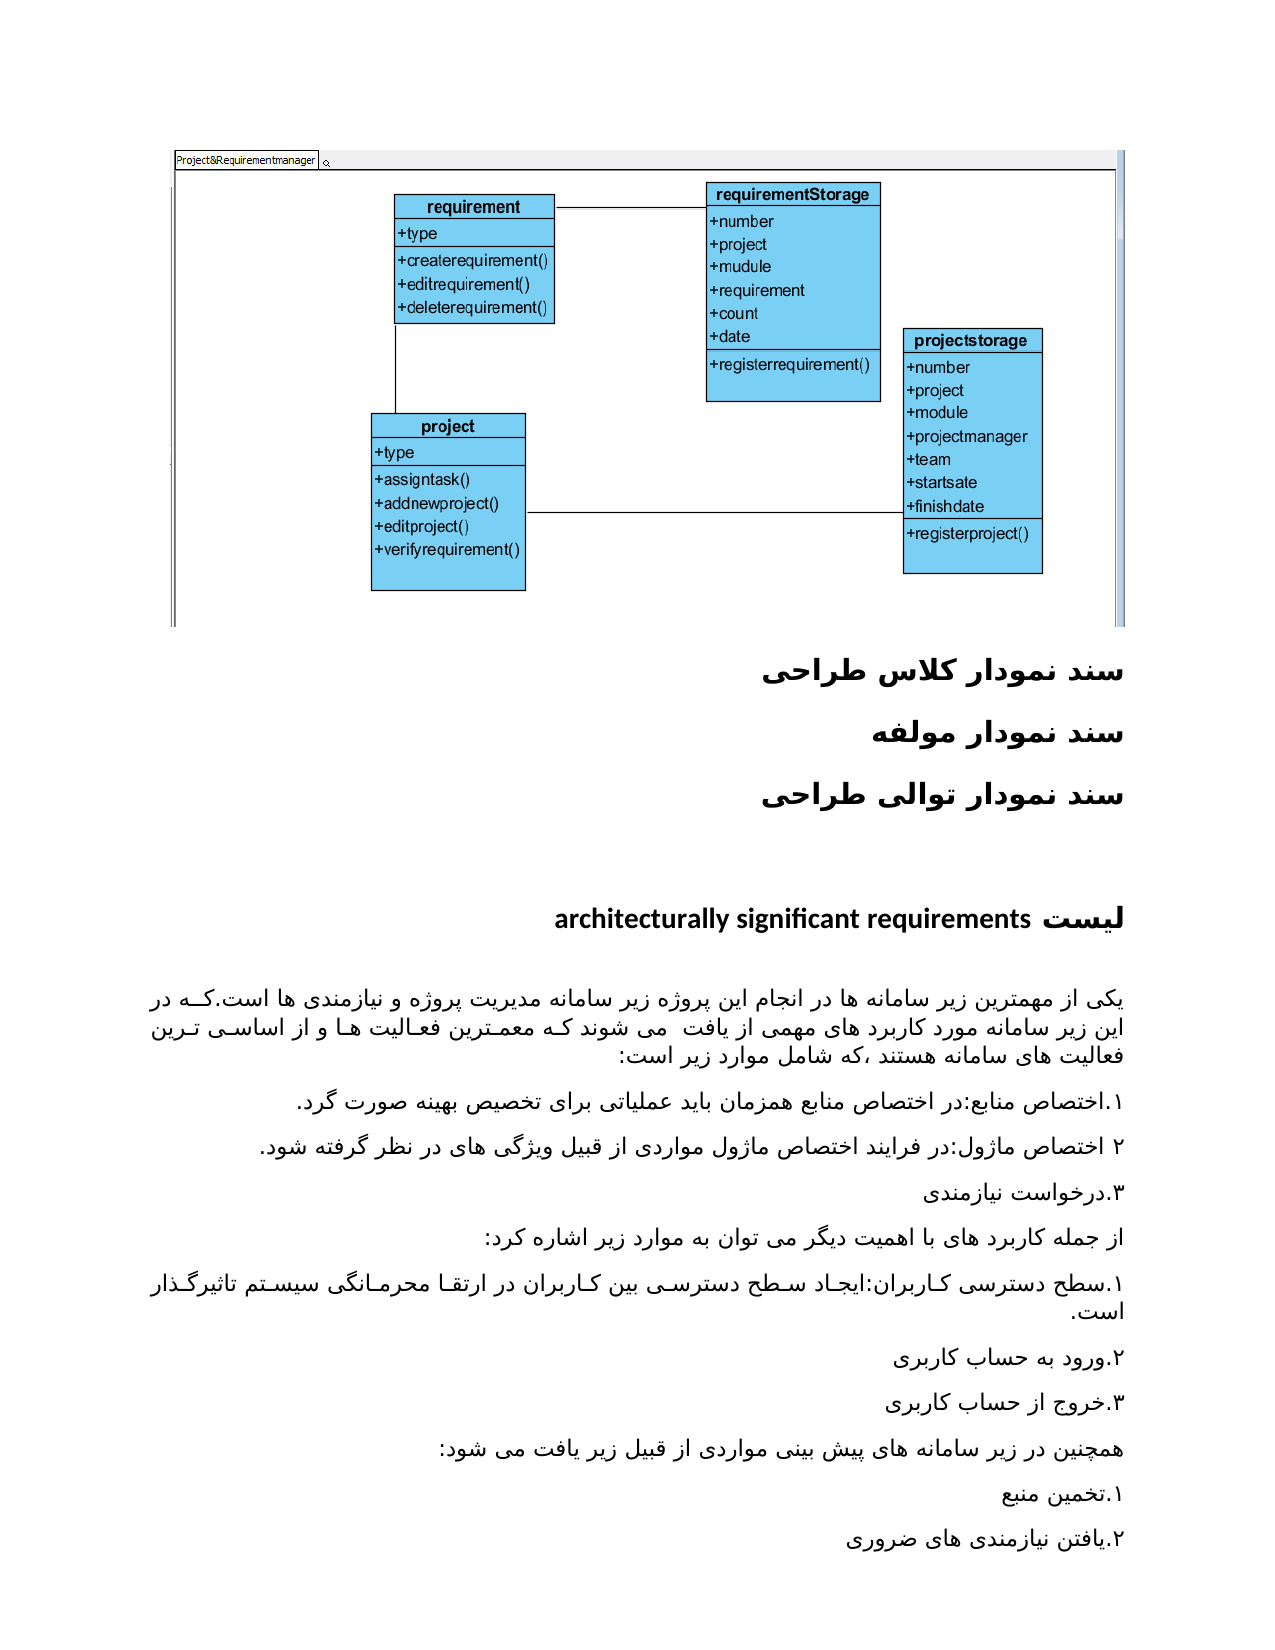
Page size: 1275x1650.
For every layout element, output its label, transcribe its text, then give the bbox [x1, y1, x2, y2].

text ۱.سطح دسترسی کاربران:ایجاد سطح دسترسی بین کاربران در ارتقا محرمانگی سیستم تاثیرگذار است. [150, 1270, 1125, 1325]
text از جمله کاربرد های با اهمیت دیگر می توان به موارد زیر اشاره کرد: [150, 1224, 1125, 1251]
subtitle سند نمودار کلاس طراحی [150, 654, 1125, 688]
text همچنین در زیر سامانه های پیش بینی مواردی از قبیل زیر یافت می شود: [150, 1435, 1125, 1461]
text ۳.درخواست نیازمندی [150, 1179, 1125, 1206]
text ۱.اختصاص منابع:در اختصاص منابع همزمان باید عملیاتی برای تخصیص بهینه صورت گرد. [150, 1088, 1125, 1115]
text ۲ اختصاص ماژول:در فرایند اختصاص ماژول مواردی از قبیل ویژگی های در نظر گرفته شود. [150, 1133, 1125, 1160]
text یکی از مهمترین زیر سامانه ها در انجام این پروژه زیر سامانه مدیریت پروژه و نیازمندی ها است.که در این زیر سامانه مورد کاربرد های مهمی از یافت می شوند که معمترین فعالیت ها و از اساسی ترین فعالیت های سامانه هستند ،که شامل موارد زیر است: [150, 985, 1125, 1069]
text ۱.تخمین منبع [150, 1480, 1125, 1507]
picture [169, 150, 1125, 627]
subtitle سند نمودار توالی طراحی [150, 777, 1125, 811]
text ۳.خروج از حساب کاربری [150, 1389, 1125, 1416]
text ۲.ورود به حساب کاربری [150, 1344, 1125, 1371]
subtitle لیست architecturally significant requirements [150, 900, 1125, 936]
text ۲.یافتن نیازمندی های ضروری [150, 1526, 1125, 1552]
subtitle سند نمودار مولفه [150, 715, 1125, 749]
